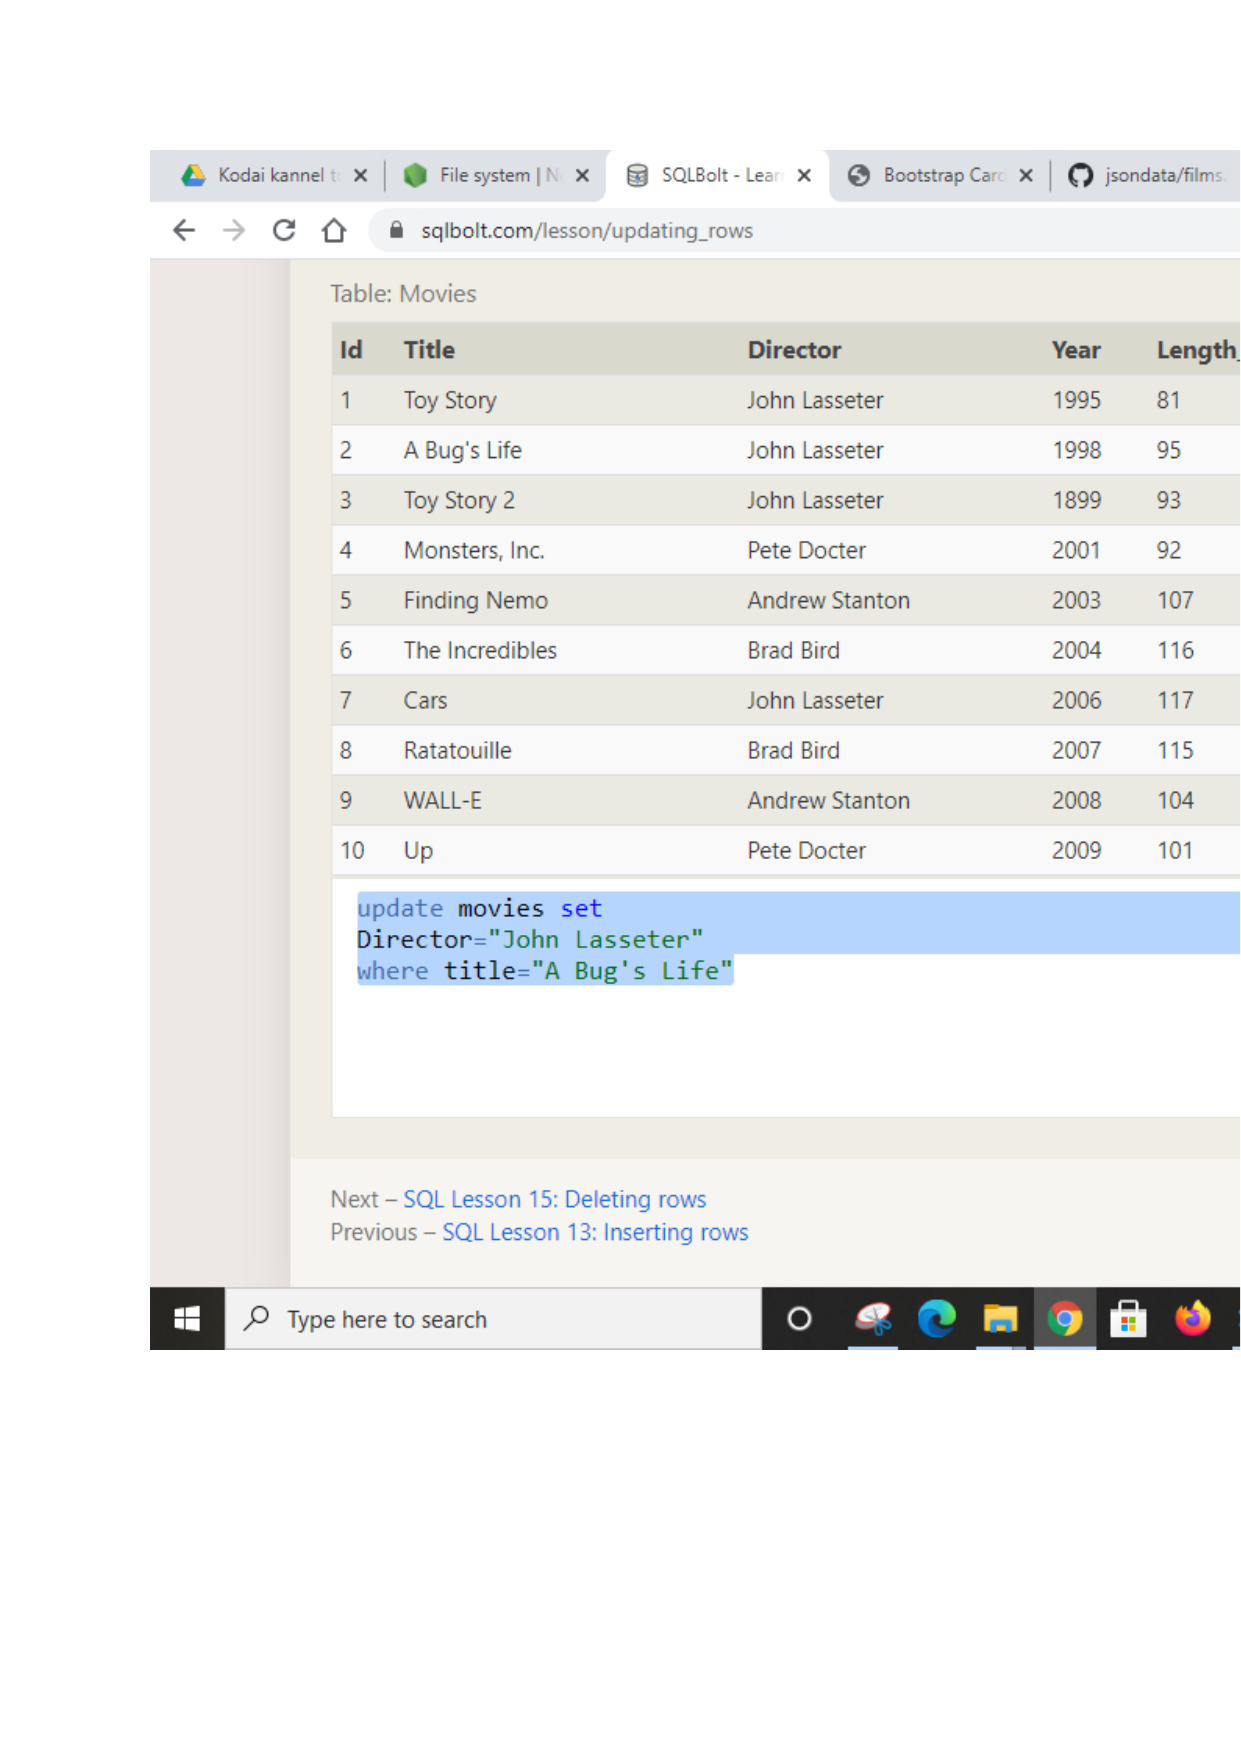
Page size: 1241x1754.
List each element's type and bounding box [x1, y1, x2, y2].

picture [150, 150, 1241, 1350]
